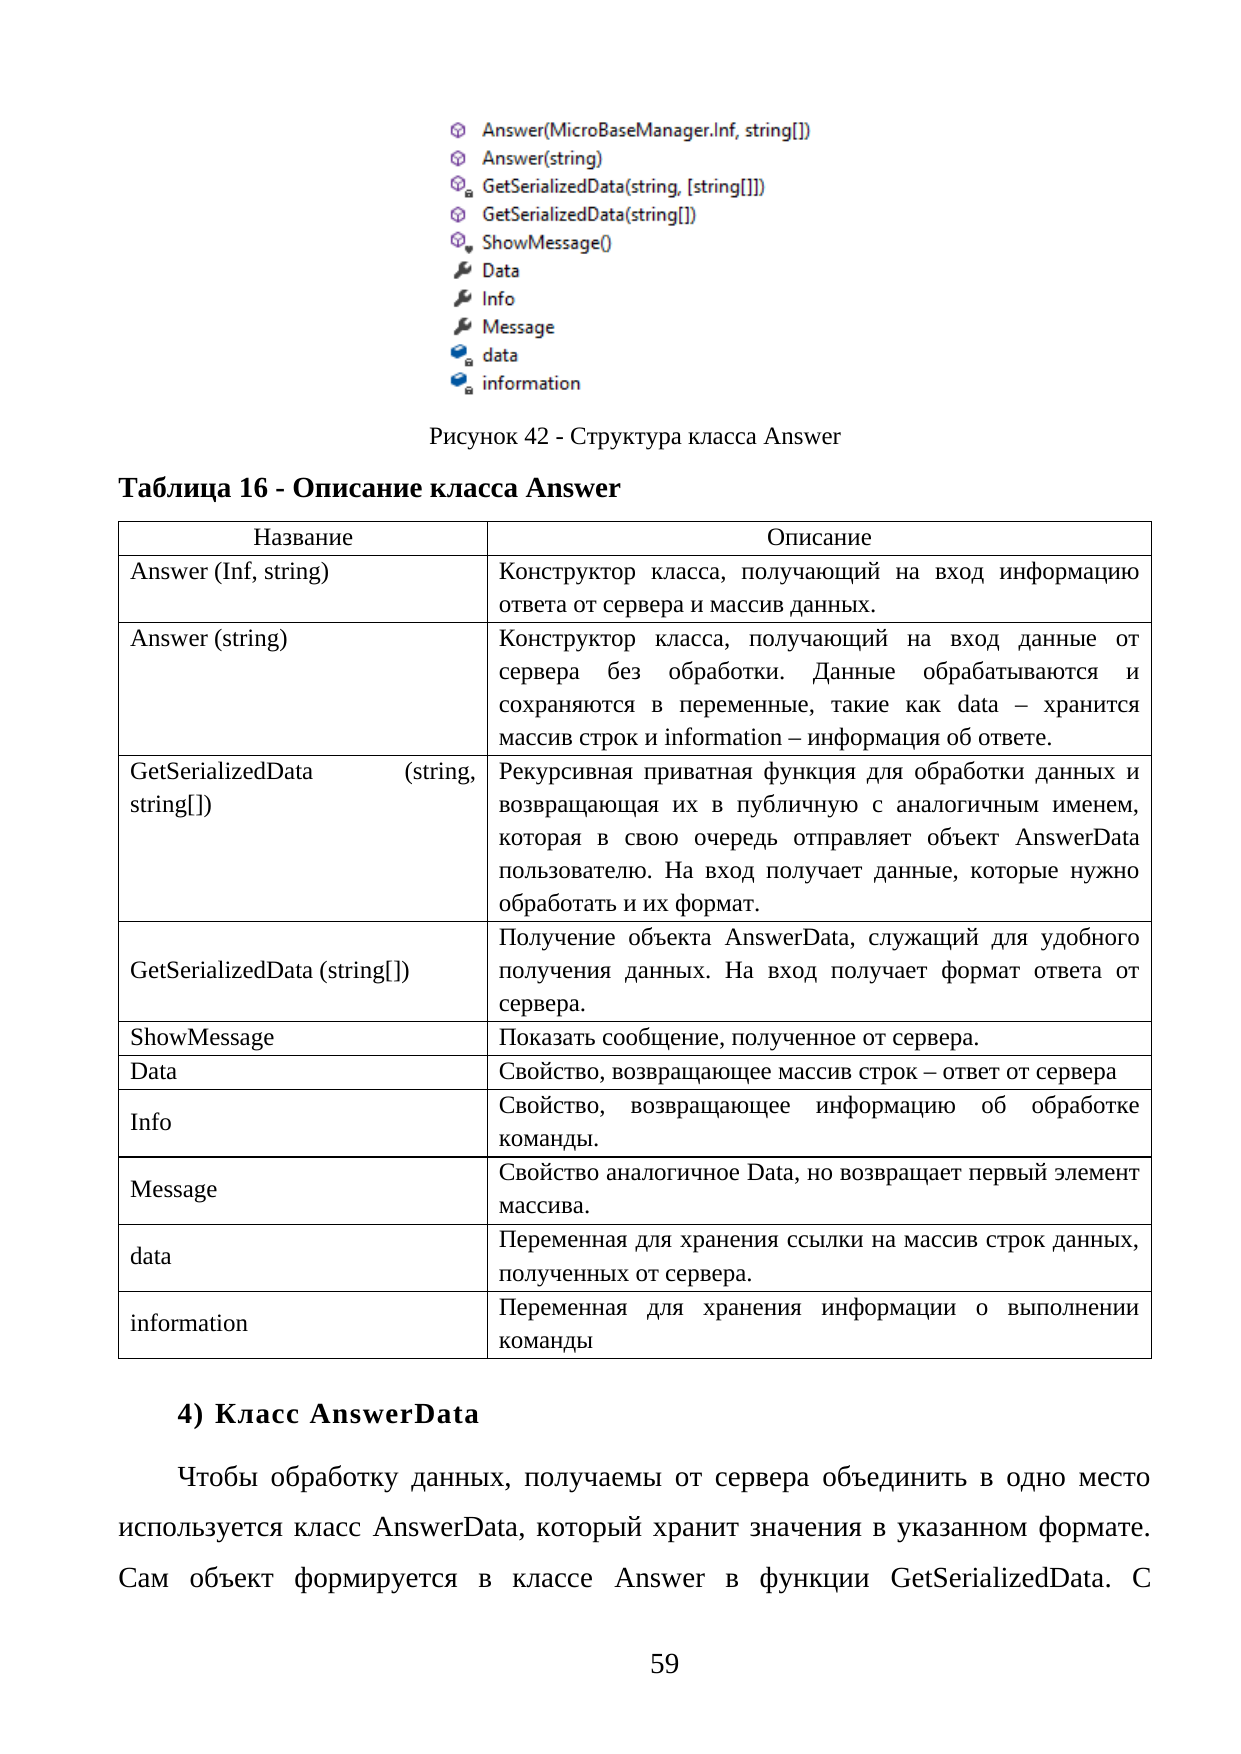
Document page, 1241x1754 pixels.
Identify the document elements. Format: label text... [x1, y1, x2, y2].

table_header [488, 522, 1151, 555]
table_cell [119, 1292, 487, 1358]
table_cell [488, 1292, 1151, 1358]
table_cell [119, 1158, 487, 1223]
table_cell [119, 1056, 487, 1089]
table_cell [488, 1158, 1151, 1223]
text Рисунок 42 - Структура класса Answer [118, 421, 1152, 449]
text Таблица 16 - Описание класса Answer [118, 470, 1152, 504]
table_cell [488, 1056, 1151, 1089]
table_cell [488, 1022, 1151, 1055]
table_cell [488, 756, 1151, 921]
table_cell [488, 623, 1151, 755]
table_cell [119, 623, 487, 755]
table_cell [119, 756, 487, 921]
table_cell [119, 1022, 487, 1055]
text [118, 1459, 1152, 1593]
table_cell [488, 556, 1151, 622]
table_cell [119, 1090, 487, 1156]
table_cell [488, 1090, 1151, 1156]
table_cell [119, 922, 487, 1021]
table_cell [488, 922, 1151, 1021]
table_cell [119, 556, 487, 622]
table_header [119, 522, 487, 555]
picture [445, 118, 825, 404]
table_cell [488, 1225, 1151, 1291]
list Класс AnswerData [177, 1396, 1152, 1430]
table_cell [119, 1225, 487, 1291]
